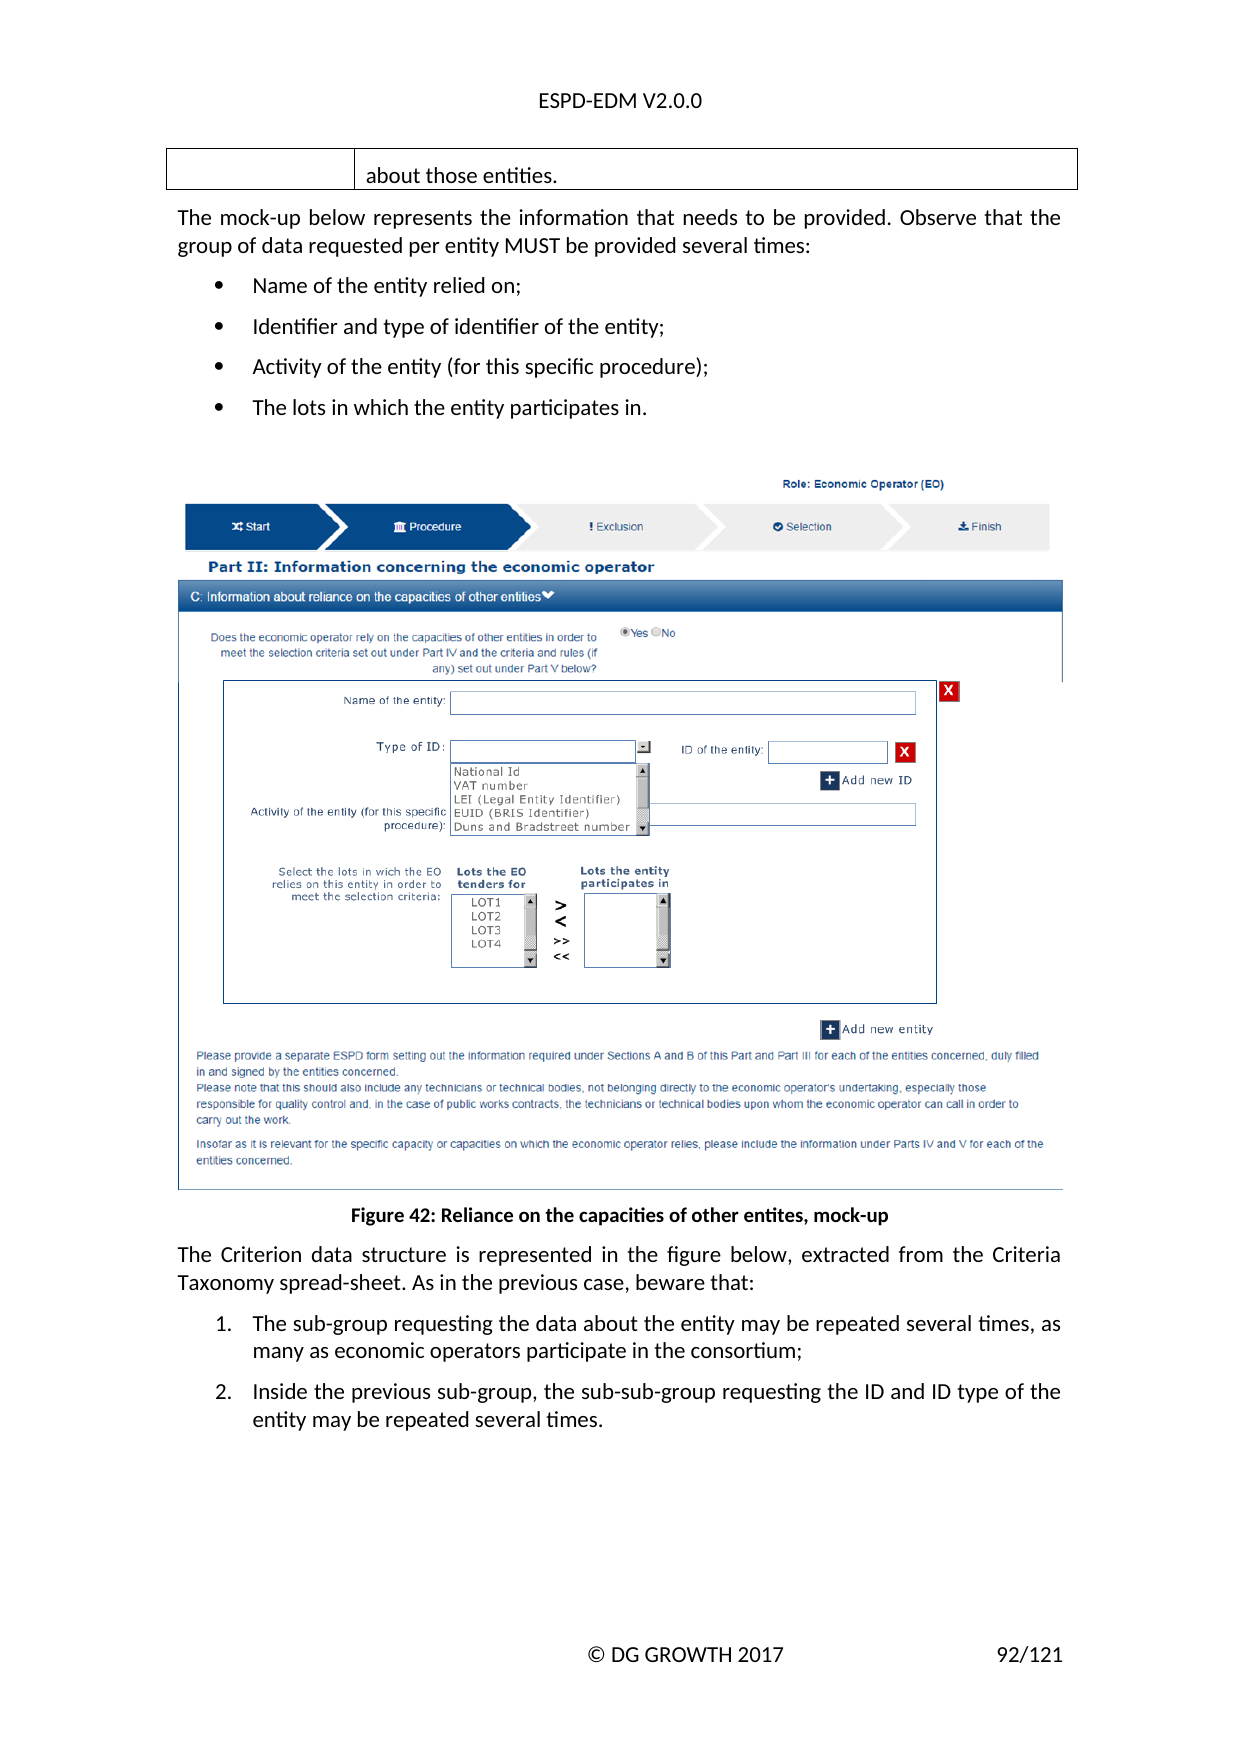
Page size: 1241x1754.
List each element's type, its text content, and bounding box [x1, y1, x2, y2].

text Activity of the entity (for this specific procedure); [215, 352, 1063, 380]
text Name of the entity relied on; [215, 271, 1063, 299]
text Identifier and type of identifier of the entity; [215, 312, 1063, 340]
list Inside the previous sub-group, the sub-sub-group requesting the ID and ID type of the entity may be repeated several times. [215, 1377, 1063, 1433]
text The lots in which the entity participates in. [215, 393, 1063, 421]
picture [177, 473, 1063, 1190]
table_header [355, 149, 1077, 189]
text Figure 42: Reliance on the capacities of other entites, mock-up [177, 1202, 1063, 1228]
list The sub-group requesting the data about the entity may be repeated several times, as many as economic operators participate in the consortium; [215, 1309, 1063, 1365]
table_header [167, 149, 354, 189]
text The mock-up below represents the information that needs to be provided. Observe that the group of data requested per entity MUST be provided several times: [177, 203, 1063, 259]
text The Criterion data structure is represented in the figure below, extracted from the Criteria Taxonomy spread-sheet. As in the previous case, beware that: [177, 1240, 1063, 1296]
